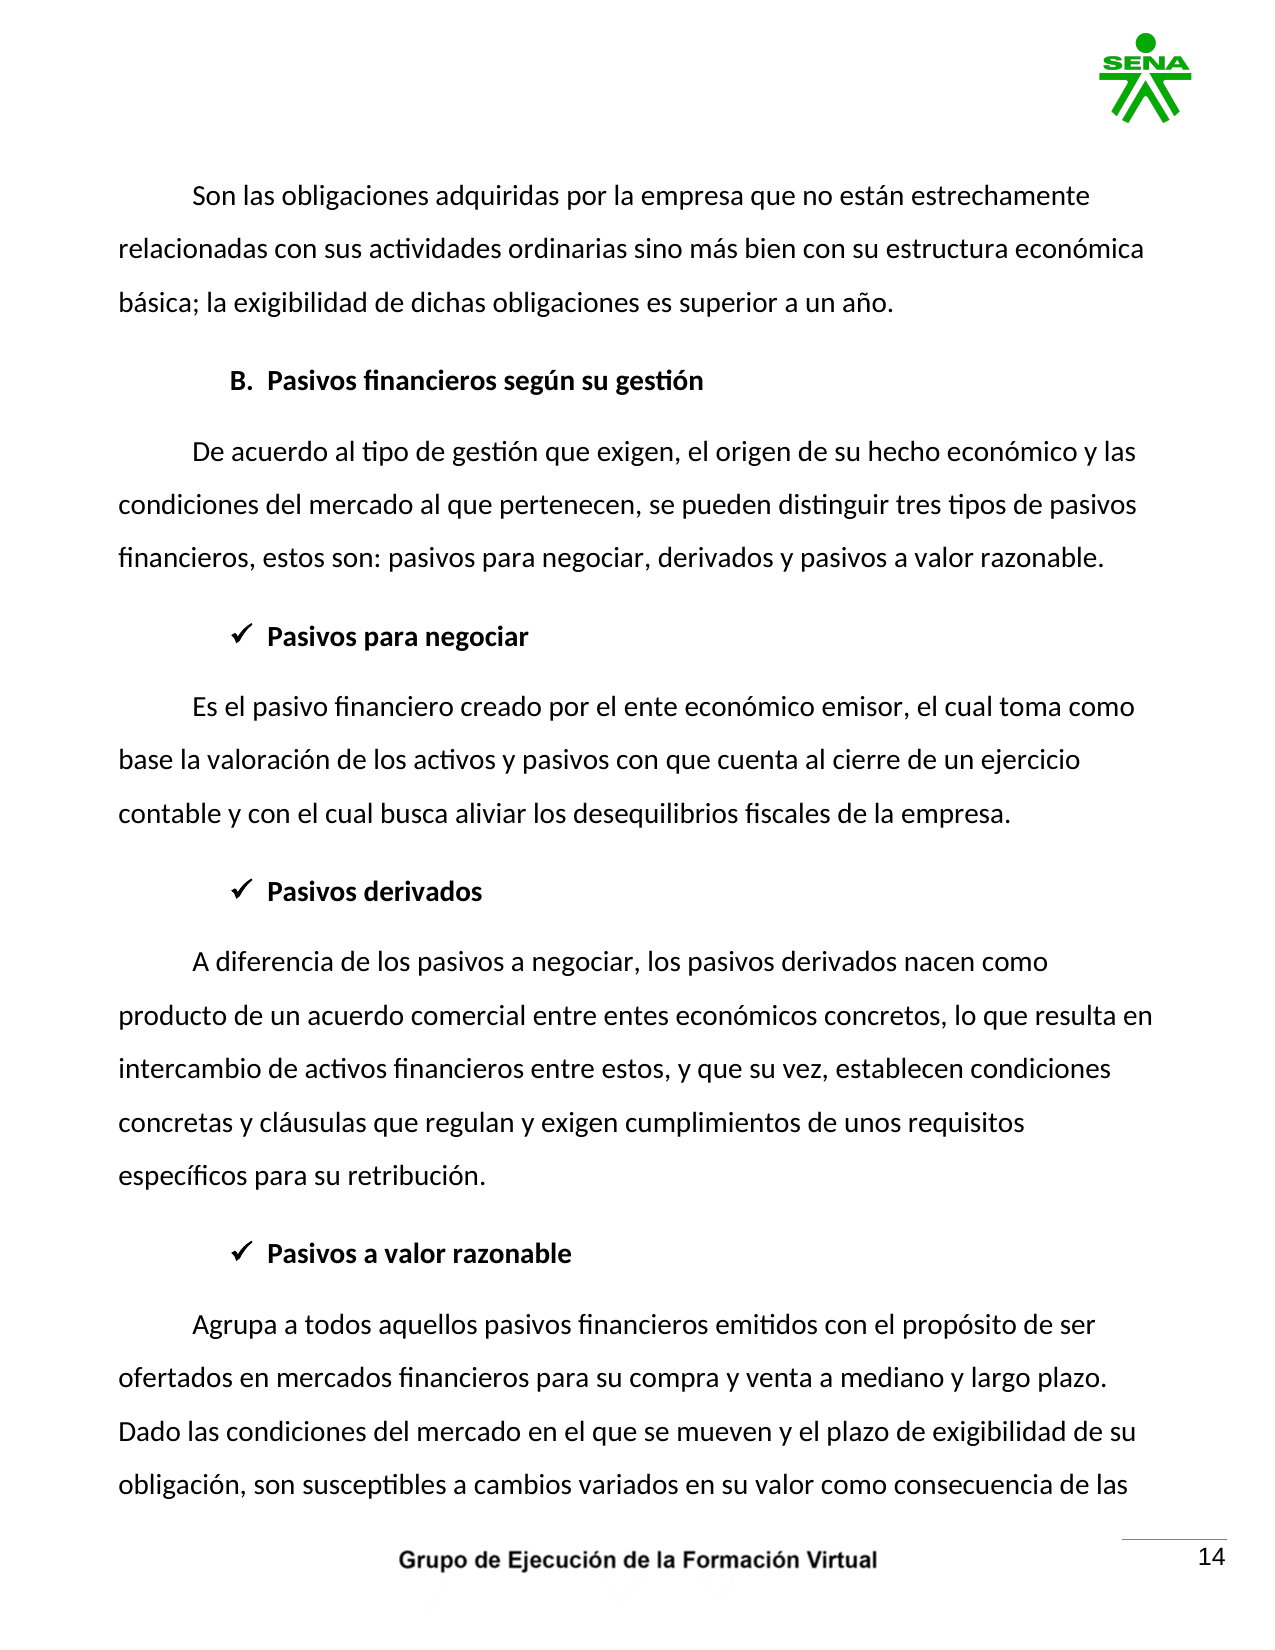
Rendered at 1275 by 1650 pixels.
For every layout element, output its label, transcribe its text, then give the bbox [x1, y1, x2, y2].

text De acuerdo al tipo de gestión que exigen, el origen de su hecho económico y las condiciones del mercado al que pertenecen, se pueden distinguir tres tipos de pasivos financieros, estos son: pasivos para negociar, derivados y pasivos a valor razonable. [118, 433, 1157, 575]
list Pasivos derivados [229, 873, 1157, 909]
picture [1099, 33, 1192, 123]
list Pasivos financieros según su gestión [229, 362, 1157, 398]
text Son las obligaciones adquiridas por la empresa que no están estrechamente relacionadas con sus actividades ordinarias sino más bien con su estructura económica básica; la exigibilidad de dichas obligaciones es superior a un año. [118, 177, 1157, 320]
list Pasivos para negociar [229, 618, 1157, 653]
text Es el pasivo financiero creado por el ente económico emisor, el cual toma como base la valoración de los activos y pasivos con que cuenta al cierre de un ejercicio contable y con el cual busca aliviar los desequilibrios fiscales de la empresa. [118, 688, 1157, 831]
picture [0, 1500, 1275, 1611]
list Pasivos a valor razonable [229, 1236, 1157, 1271]
text A diferencia de los pasivos a negociar, los pasivos derivados nacen como producto de un acuerdo comercial entre entes económicos concretos, lo que resulta en intercambio de activos financieros entre estos, y que su vez, establecen condiciones concretas y cláusulas que regulan y exigen cumplimientos de unos requisitos específicos para su retribución. [118, 943, 1157, 1193]
